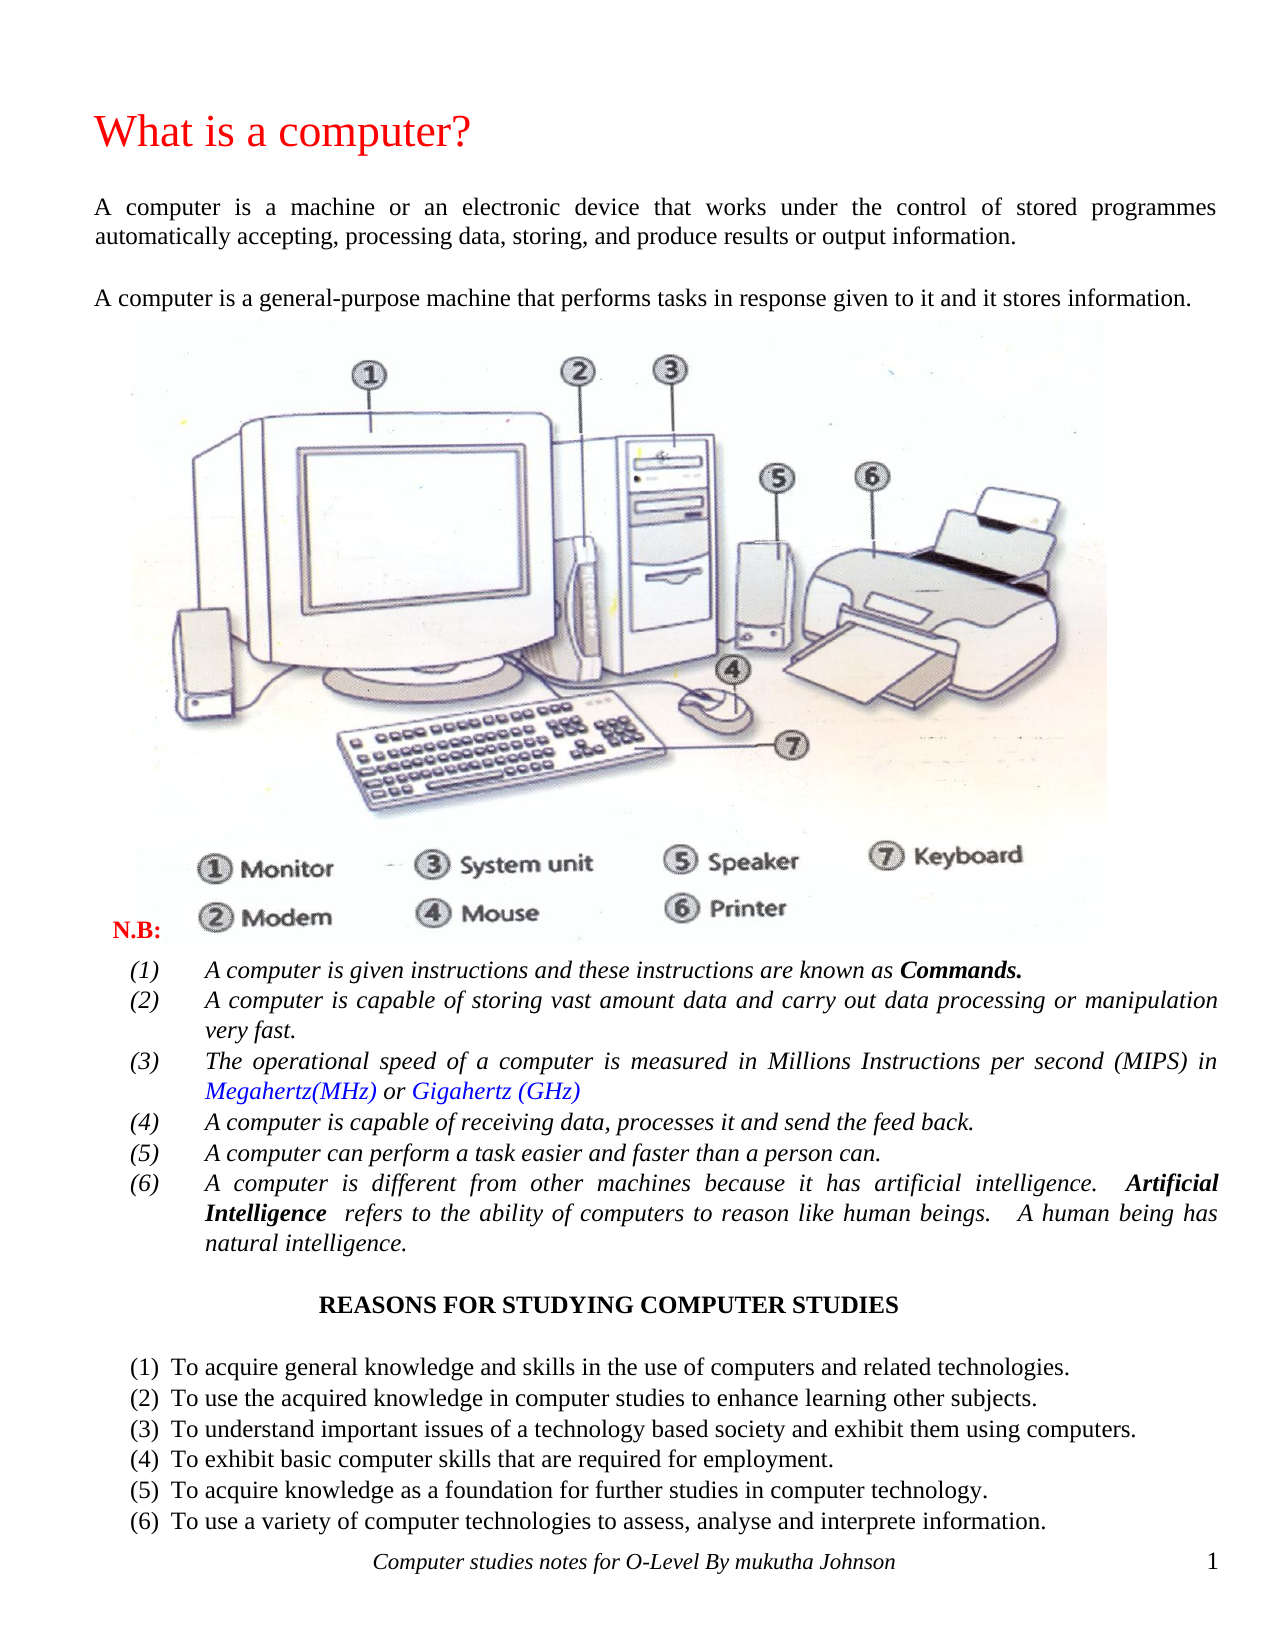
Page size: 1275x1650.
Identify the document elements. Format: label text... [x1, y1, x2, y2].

list To use the acquired knowledge in computer studies to enhance learning other subjects. [130, 1383, 1218, 1412]
list A computer is capable of receiving data, processes it and send the feed back. [130, 1107, 1219, 1135]
list The operational speed of a computer is measured in Millions Instructions per second (MIPS) in Megahertz(MHz) or Gigahertz (GHz) [130, 1046, 1219, 1104]
list To exhibit basic computer skills that are required for employment. [130, 1444, 1218, 1473]
text What is a computer? [94, 104, 1219, 157]
list To acquire knowledge as a foundation for further studies in computer technology. [130, 1475, 1218, 1504]
picture [131, 314, 1107, 946]
list A computer is different from other machines because it has artificial intelligence. Artificial Intelligence refers to the ability of computers to reason like human beings. A human being has natural intelligence. [130, 1168, 1219, 1256]
text A computer is a general-purpose machine that performs tasks in response given to it and it stores information. [94, 283, 1218, 312]
text A computer is a machine or an electronic device that works under the control of stored programmes automatically accepting, processing data, storing, and produce results or output information. [94, 192, 1218, 250]
list A computer is given instructions and these instructions are known as Commands. [130, 955, 1219, 983]
list A computer can perform a task easier and faster than a person can. [130, 1138, 1219, 1166]
list To use a variety of computer technologies to assess, analyse and interprete information. [130, 1506, 1218, 1535]
list To understand important issues of a technology based society and exhibit them using computers. [130, 1414, 1218, 1442]
list To acquire general knowledge and skills in the use of computers and related technologies. [130, 1352, 1218, 1381]
subtitle REASONS FOR STUDYING COMPUTER STUDIES [319, 1290, 1219, 1318]
list A computer is capable of storing vast amount data and carry out data processing or manipulation very fast. [130, 986, 1219, 1044]
